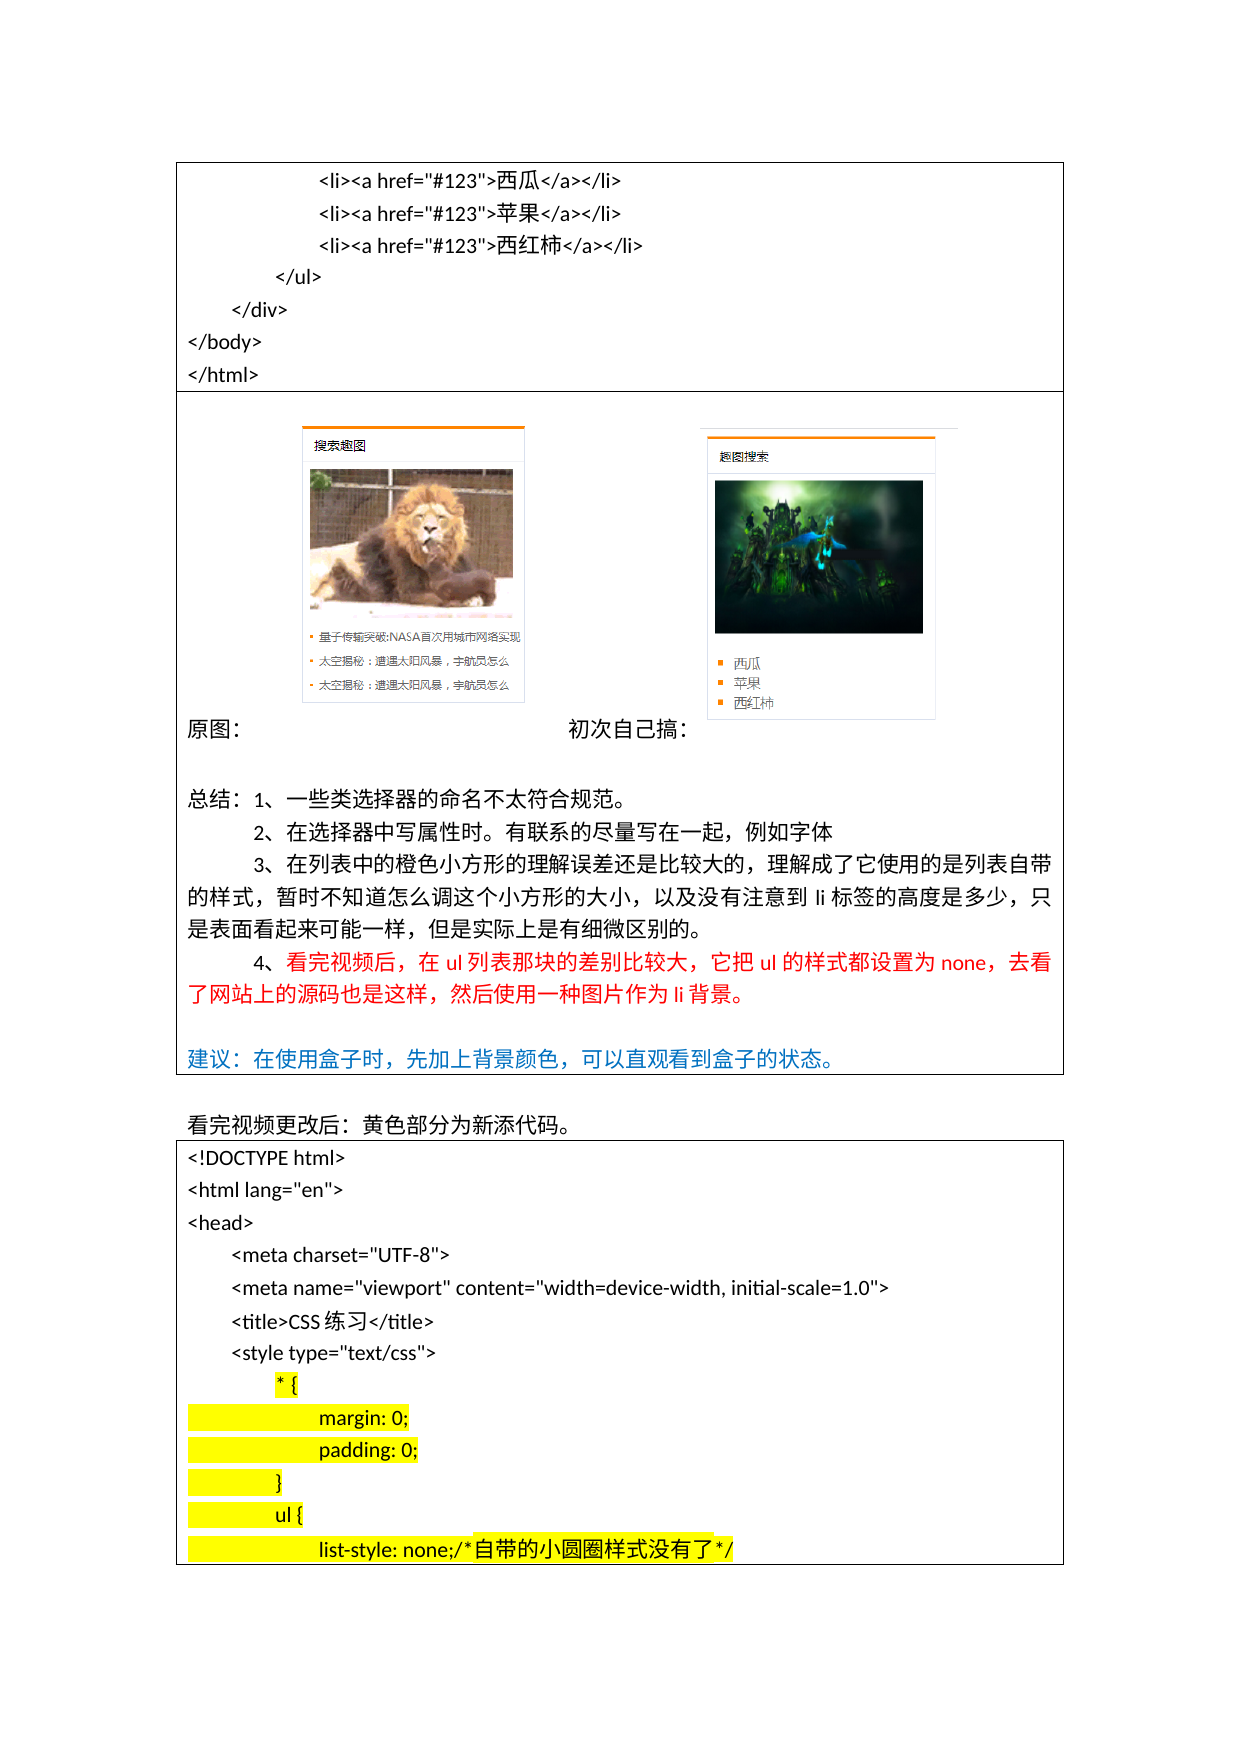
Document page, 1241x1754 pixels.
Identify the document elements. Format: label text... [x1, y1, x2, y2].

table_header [177, 1141, 1063, 1564]
text 看完视频更改后：黄色部分为新添代码。 [187, 1108, 1053, 1140]
picture [253, 396, 569, 738]
picture [700, 427, 958, 738]
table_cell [177, 163, 1063, 391]
table_cell 原图：初次自己搞： 总结：1、一些类选择器的命名不太符合规范。 在选择器中写属性时。有联系的尽量写在一起，例如字体 在列表中的橙色小方形的理解误差还是比较大的，理解成了它使用的是列表自带的样式，暂时不知道怎么调这个小方形的大小，以及没有注意到 li 标签的高度是多少，只是表面看起来可能一样，但是实际上是有细微区别的。 看完视频后，在 ul 列表那块的差别比较大，它把 ul 的样式都设置为none，去看了网站上的源码也是这样，然后使用一种图片作为 li 背景。 建议：在使用盒子时，先加上背景颜色，可以直观看到盒子的状态。 [177, 392, 1063, 1074]
